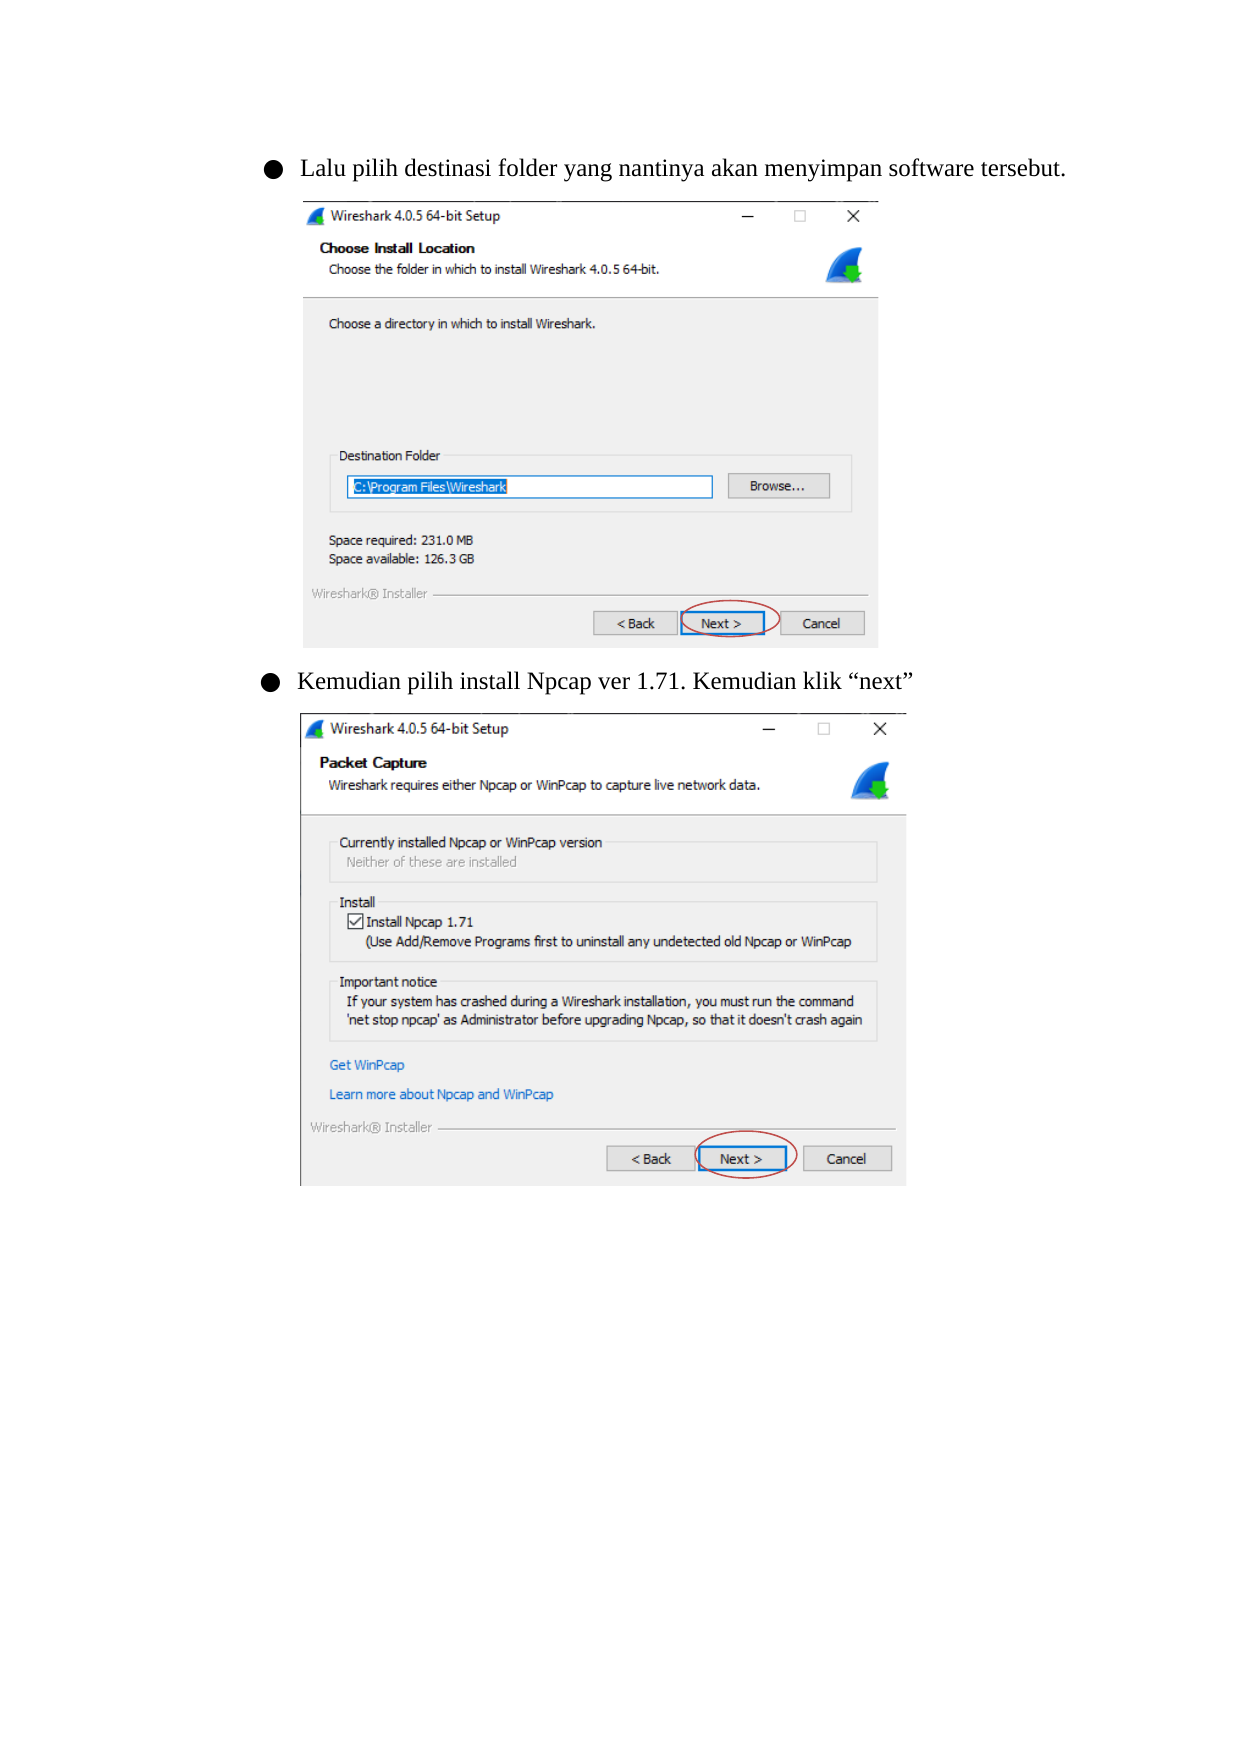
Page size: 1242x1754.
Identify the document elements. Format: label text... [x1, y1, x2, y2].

picture [303, 201, 879, 648]
list Lalu pilih destinasi folder yang nantinya akan menyimpan software tersebut. [262, 150, 1123, 184]
picture [300, 713, 907, 1186]
